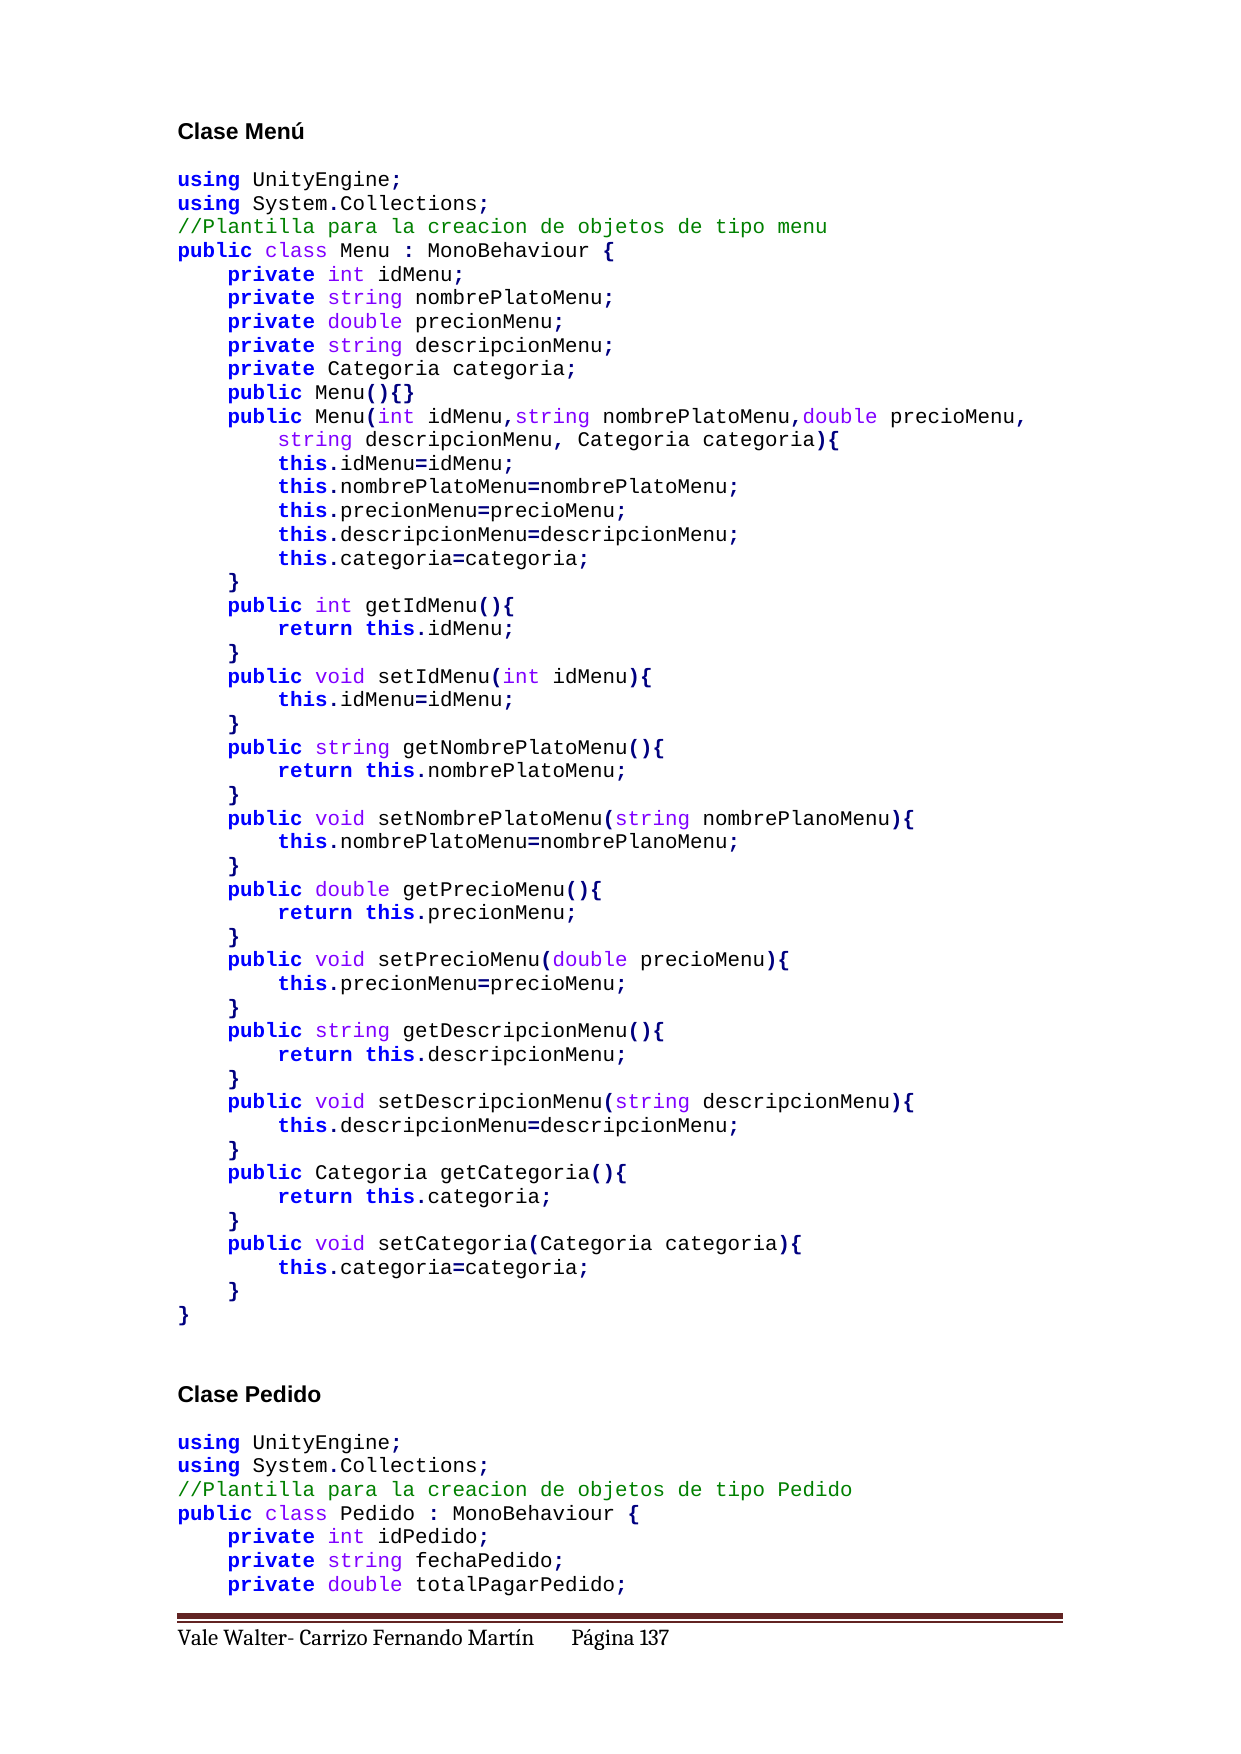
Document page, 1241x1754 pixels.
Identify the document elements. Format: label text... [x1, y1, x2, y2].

text public Menu(){} [177, 382, 1063, 406]
text public void setIdMenu(int idMenu){ [177, 666, 1063, 689]
text public Categoria getCategoria(){ [177, 1162, 1063, 1186]
text this.nombrePlatoMenu=nombrePlatoMenu; [177, 477, 1063, 500]
text public double getPrecioMenu(){ [177, 878, 1063, 902]
text //Plantilla para la creacion de objetos de tipo menu [177, 216, 1063, 240]
text this.precionMenu=precioMenu; [177, 500, 1063, 524]
text public void setPrecioMenu(double precioMenu){ [177, 949, 1063, 973]
text this.categoria=categoria; [177, 1257, 1063, 1281]
text return this.precionMenu; [177, 902, 1063, 926]
text Clase Pedido [177, 1381, 1063, 1407]
text using UnityEngine; [177, 169, 1063, 193]
text } [177, 997, 1063, 1020]
text private string descripcionMenu; [177, 335, 1063, 358]
text public void setNombrePlatoMenu(string nombrePlanoMenu){ [177, 808, 1063, 831]
text public int getIdMenu(){ [177, 595, 1063, 618]
text } [177, 784, 1063, 808]
text return this.nombrePlatoMenu; [177, 760, 1063, 784]
text private int idPedido; [177, 1526, 1063, 1550]
text this.idMenu=idMenu; [177, 453, 1063, 477]
text this.nombrePlatoMenu=nombrePlanoMenu; [177, 831, 1063, 855]
text public void setCategoria(Categoria categoria){ [177, 1233, 1063, 1257]
text return this.descripcionMenu; [177, 1044, 1063, 1068]
text private double totalPagarPedido; [177, 1574, 1063, 1597]
text using System.Collections; [177, 1456, 1063, 1479]
text } [177, 855, 1063, 878]
text } [177, 571, 1063, 595]
text this.descripcionMenu=descripcionMenu; [177, 524, 1063, 547]
text } [177, 642, 1063, 666]
text } [177, 1139, 1063, 1162]
text this.categoria=categoria; [177, 547, 1063, 571]
text this.idMenu=idMenu; [177, 689, 1063, 713]
text Clase Menú [177, 118, 1063, 144]
text } [177, 1304, 1063, 1328]
text using System.Collections; [177, 193, 1063, 216]
text return this.idMenu; [177, 618, 1063, 642]
text } [177, 1068, 1063, 1091]
text this.descripcionMenu=descripcionMenu; [177, 1115, 1063, 1139]
text public Menu(int idMenu,string nombrePlatoMenu,double precioMenu, [177, 406, 1063, 429]
text this.precionMenu=precioMenu; [177, 973, 1063, 997]
text private string fechaPedido; [177, 1550, 1063, 1574]
text //Plantilla para la creacion de objetos de tipo Pedido [177, 1479, 1063, 1503]
text private double precionMenu; [177, 311, 1063, 335]
text private string nombrePlatoMenu; [177, 287, 1063, 311]
text using UnityEngine; [177, 1432, 1063, 1456]
text public string getNombrePlatoMenu(){ [177, 737, 1063, 760]
text private int idMenu; [177, 264, 1063, 287]
text public void setDescripcionMenu(string descripcionMenu){ [177, 1091, 1063, 1115]
text } [177, 713, 1063, 737]
text } [177, 1209, 1063, 1233]
text public string getDescripcionMenu(){ [177, 1020, 1063, 1044]
text public class Menu : MonoBehaviour { [177, 240, 1063, 264]
text string descripcionMenu, Categoria categoria){ [177, 429, 1063, 453]
text } [177, 926, 1063, 949]
text public class Pedido : MonoBehaviour { [177, 1503, 1063, 1526]
text return this.categoria; [177, 1186, 1063, 1209]
text } [177, 1281, 1063, 1304]
text private Categoria categoria; [177, 358, 1063, 382]
